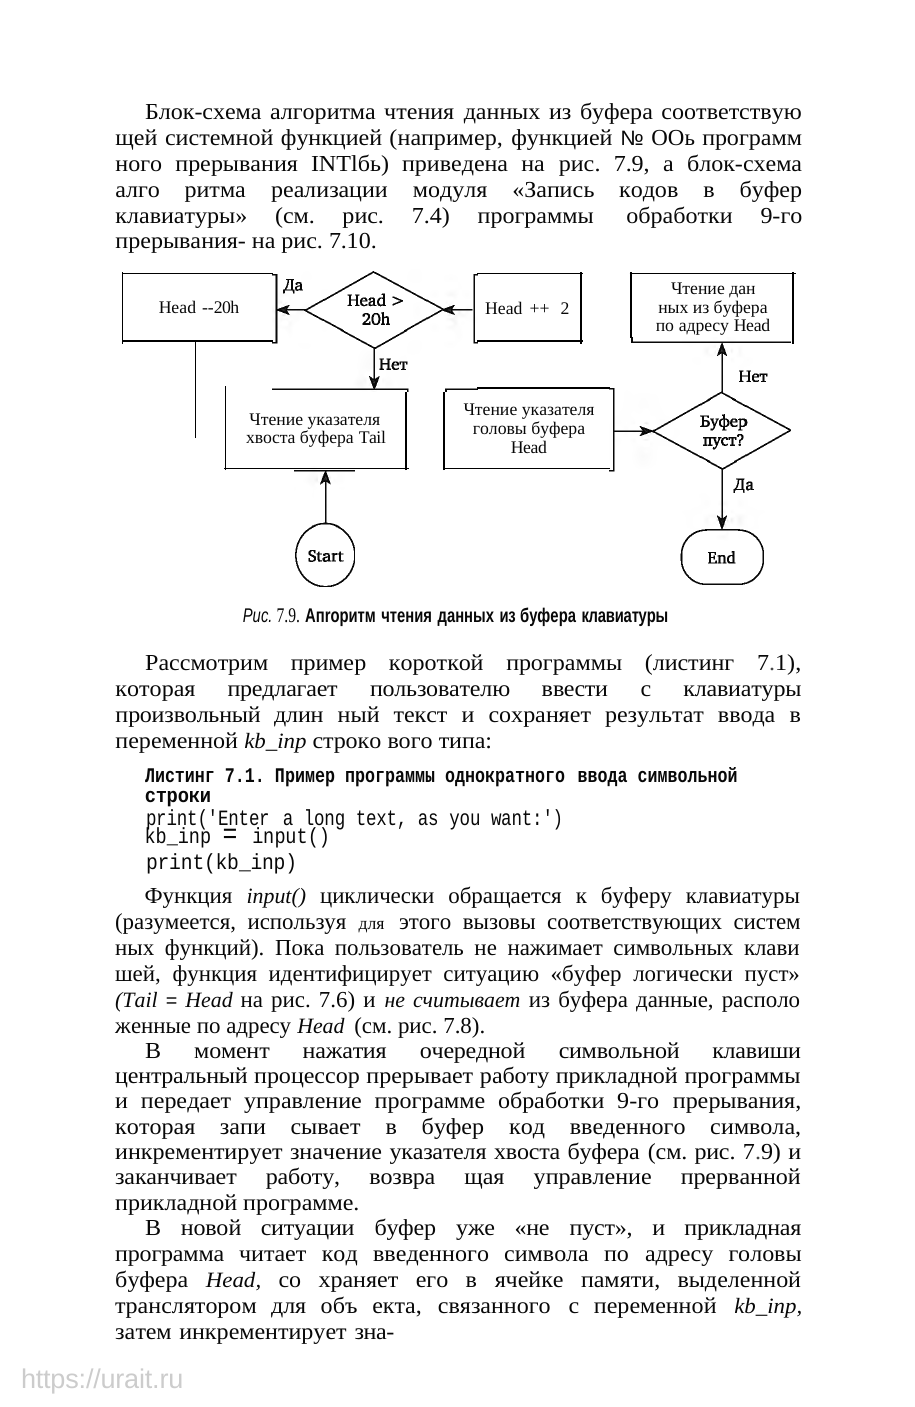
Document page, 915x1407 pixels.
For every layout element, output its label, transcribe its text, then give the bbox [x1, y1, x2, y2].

picture [272, 269, 478, 284]
text В новой ситуации буфер уже «не пуст», и прикладная программа читает код введенного символа по адресу головы буфера Head, со­ храняет его в ячейке памяти, выделенной транслятором для объ­ екта, связанного с переменной kb_inp, затем инкрементирует зна- [115, 1215, 802, 1344]
text Листинг 7.1. Пример программы однократного ввода символьной строки [144, 766, 799, 809]
text print('Enter а long text, as you want:') kb_inp = input() [144, 812, 617, 852]
text print(kb_inp) [146, 852, 817, 874]
text В момент нажатия очередной символьной клавиши центральный процессор прерывает работу прикладной программы и передает управление программе обработки 9-го прерывания, которая запи­ сывает в буфер код введенного символа, инкрементирует значение указателя хвоста буфера (см. рис. 7.9) и заканчивает работу, возвра­ щая управление прерванной прикладной программе. [115, 1038, 801, 1215]
text Рассмотрим пример короткой программы (листинг 7.1), которая предлагает пользователю ввести с клавиатуры произвольный длин­ ный текст и сохраняет результат ввода в переменной kb_inp строко­ вого типа: [115, 650, 801, 753]
text Блок-схема алгоритма чтения данных из буфера соответствую­ щей системной функцией (например, функцией № ООь программ­ ного прерывания INTlбь) приведена на рис. 7.9, а блок-схема алго­ ритма реализации модуля «Запись кодов в буфер клавиатуры» (см. рис. 7.4) программы обработки 9-го прерывания- на рис. 7.10. [115, 99, 802, 254]
text Функция input() циклически обращается к буферу клавиатуры (разумеется, используя для этого вызовы соответствующих систем­ ных функций). Пока пользователь не нажимает символьных клави­ шей, функция идентифицирует ситуацию «буфер логически пуст» (Tail = Head на рис. 7.6) и не считывает из буфера данные, располо­ женные по адресу Head (см. рис. 7.8). [115, 883, 801, 1038]
text Рис. 7.9. Апrоритм чтения данных из буфера клавиатуры [243, 284, 817, 627]
